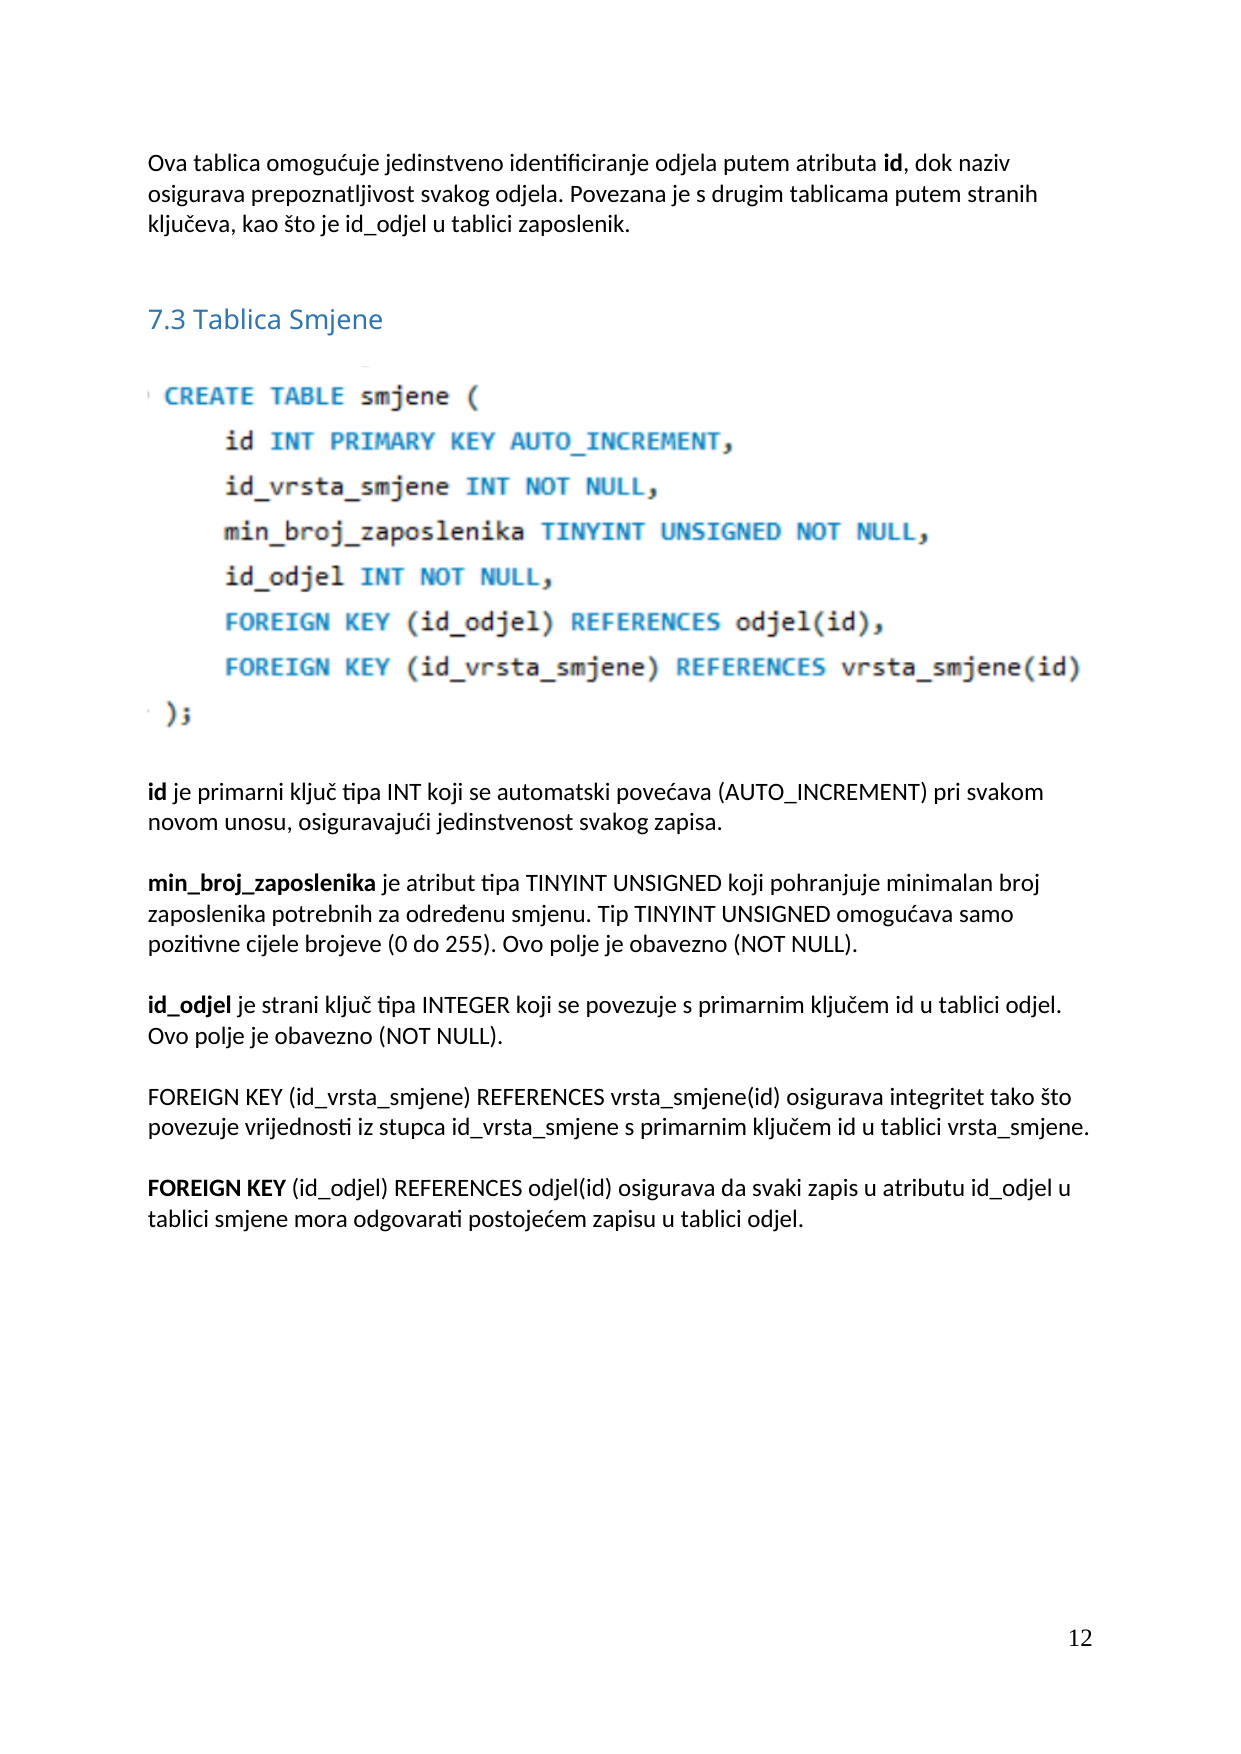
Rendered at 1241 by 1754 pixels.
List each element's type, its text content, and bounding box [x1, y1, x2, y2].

text FOREIGN KEY (id_odjel) REFERENCES odjel(id) osigurava da svaki zapis u atributu id_odjel u tablici smjene mora odgovarati postojećem zapisu u tablici odjel. [148, 1172, 1093, 1233]
picture [147, 366, 1093, 747]
text id je primarni ključ tipa INT koji se automatski povećava (AUTO_INCREMENT) pri svakom novom unosu, osiguravajući jedinstvenost svakog zapisa. [148, 776, 1093, 837]
text Ova tablica omogućuje jedinstveno identificiranje odjela putem atributa id, dok naziv osigurava prepoznatljivost svakog odjela. Povezana je s drugim tablicama putem stranih ključeva, kao što je id_odjel u tablici zaposlenik. [148, 148, 1093, 239]
text FOREIGN KEY (id_vrsta_smjene) REFERENCES vrsta_smjene(id) osigurava integritet tako što povezuje vrijednosti iz stupca id_vrsta_smjene s primarnim ključem id u tablici vrsta_smjene. [148, 1081, 1093, 1142]
subtitle 7.3 Tablica Smjene [148, 301, 1093, 338]
text min_broj_zaposlenika je atribut tipa TINYINT UNSIGNED koji pohranjuje minimalan broj zaposlenika potrebnih za određenu smjenu. Tip TINYINT UNSIGNED omogućava samo pozitivne cijele brojeve (0 do 255). Ovo polje je obavezno (NOT NULL). [148, 867, 1093, 959]
text id_odjel je strani ključ tipa INTEGER koji se povezuje s primarnim ključem id u tablici odjel. Ovo polje je obavezno (NOT NULL). [148, 989, 1093, 1050]
